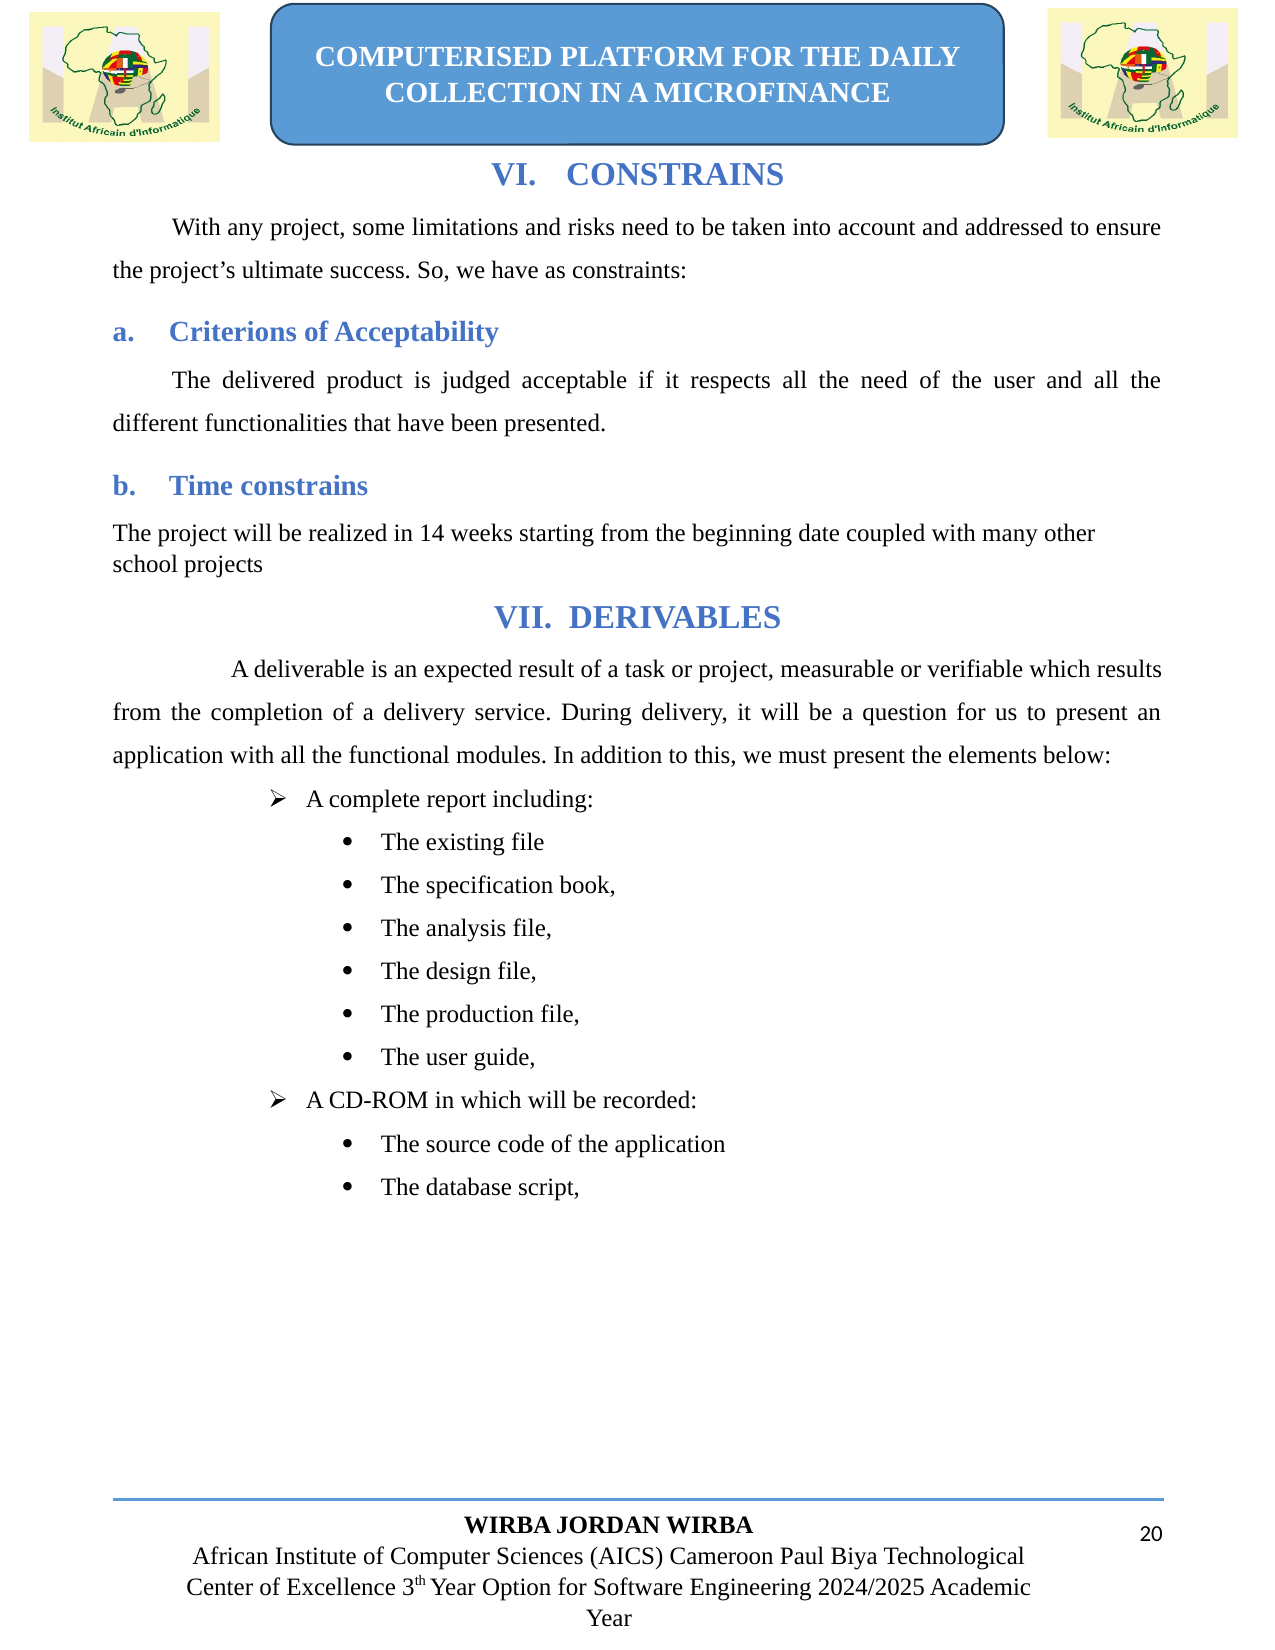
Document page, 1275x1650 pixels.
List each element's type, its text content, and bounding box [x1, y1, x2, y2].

list With any project, some limitations and risks need to be taken into account and addressed to ensure the project’s ultimate success. So, we have as constraints: [112, 212, 1162, 283]
list The delivered product is judged acceptable if it respects all the need of the user and all the different functionalities that have been presented. [112, 365, 1162, 437]
subtitle Criterions of Acceptability [112, 314, 1162, 348]
subtitle Time constrains [112, 468, 1162, 501]
list The specification book, [343, 870, 1162, 899]
list A deliverable is an expected result of a task or project, measurable or verifiable which results from the completion of a delivery service. During delivery, it will be a question for us to present an application with all the functional modules. In addition to this, we must present the elements below: [112, 654, 1162, 769]
list The design file, [343, 956, 1162, 985]
picture [29, 12, 220, 142]
subtitle CONSTRAINS [112, 154, 1162, 192]
list The source code of the application [343, 1129, 1162, 1157]
picture [1047, 8, 1239, 138]
list The database script, [343, 1172, 1162, 1201]
text The project will be realized in 14 weeks starting from the beginning date coupled with many other school projects [112, 518, 1162, 578]
list The user guide, [343, 1042, 1162, 1071]
list The analysis file, [343, 913, 1162, 942]
subtitle DERIVABLES [112, 597, 1162, 635]
list The production file, [343, 999, 1162, 1028]
list A CD-ROM in which will be recorded: [268, 1086, 1162, 1114]
list The existing file [343, 827, 1162, 856]
list A complete report including: [268, 784, 1162, 812]
